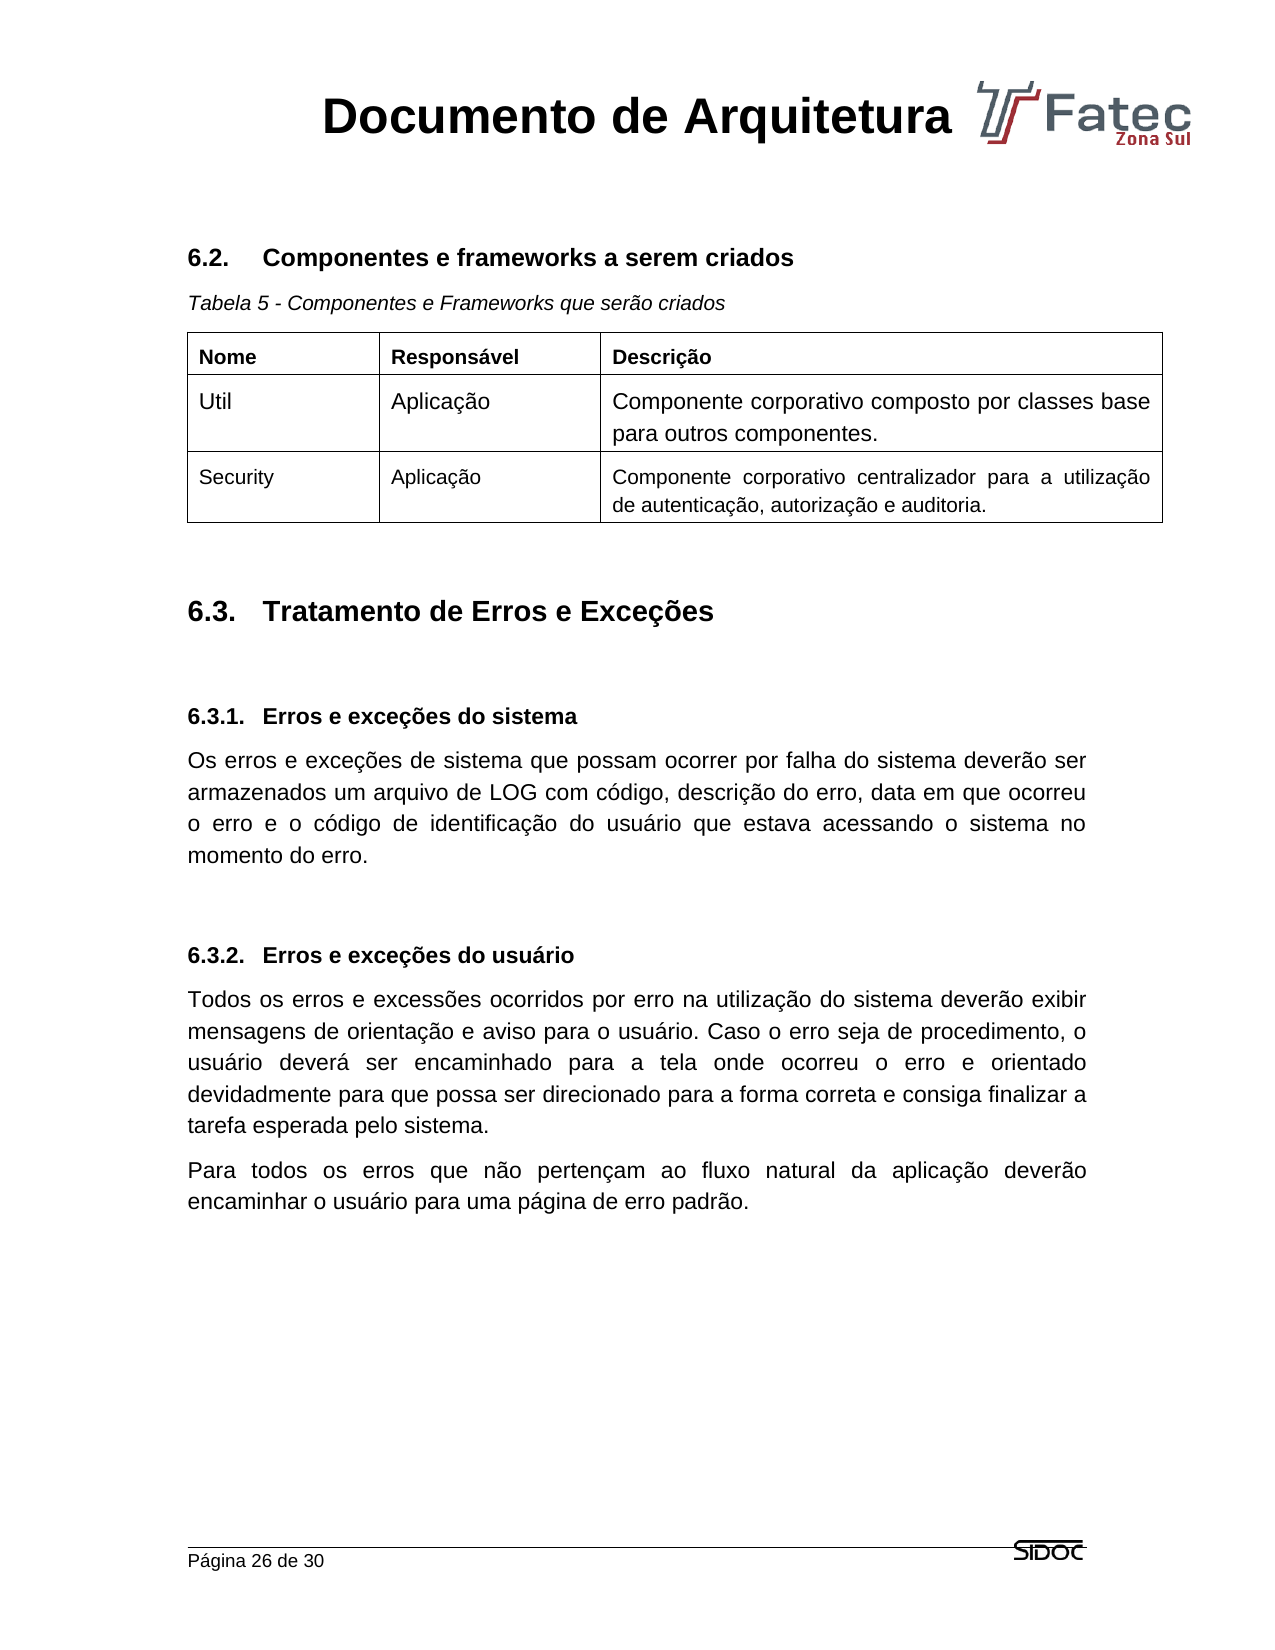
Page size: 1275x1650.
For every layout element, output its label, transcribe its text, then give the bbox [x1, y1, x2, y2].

subtitle Erros e exceções do sistema [187, 703, 1087, 729]
text Todos os erros e excessões ocorridos por erro na utilização do sistema deverão exibir mensagens de orientação e aviso para o usuário. Caso o erro seja de procedimento, o usuário deverá ser encaminhado para a tela onde ocorreu o erro e orientado devidadmente para que possa ser direcionado para a forma correta e consiga finalizar a tarefa esperada pelo sistema. [187, 986, 1087, 1139]
table_cell Security [188, 452, 379, 522]
picture [1014, 1548, 1083, 1560]
table_header Responsável [380, 333, 600, 374]
table_cell Util [188, 375, 379, 451]
text Os erros e exceções de sistema que possam ocorrer por falha do sistema deverão ser armazenados um arquivo de LOG com código, descrição do erro, data em que ocorreu o erro e o código de identificação do usuário que estava acessando o sistema no momento do erro. [187, 747, 1087, 868]
table_cell Aplicação [380, 375, 600, 451]
subtitle Tratamento de Erros e Exceções [187, 593, 1087, 627]
picture [1014, 1540, 1083, 1547]
text Para todos os erros que não pertençam ao fluxo natural da aplicação deverão encaminhar o usuário para uma página de erro padrão. [187, 1157, 1087, 1214]
picture [972, 75, 1195, 150]
table_cell Componente corporativo centralizador para a utilização de autenticação, autorização e auditoria. [601, 452, 1162, 522]
subtitle Erros e exceções do usuário [187, 942, 1087, 968]
subtitle Componentes e frameworks a serem criados [187, 243, 1087, 272]
table_cell Componente corporativo composto por classes base para outros componentes. [601, 375, 1162, 451]
table_header Nome [188, 333, 379, 374]
table_header Descrição [601, 333, 1162, 374]
table_cell Aplicação [380, 452, 600, 522]
